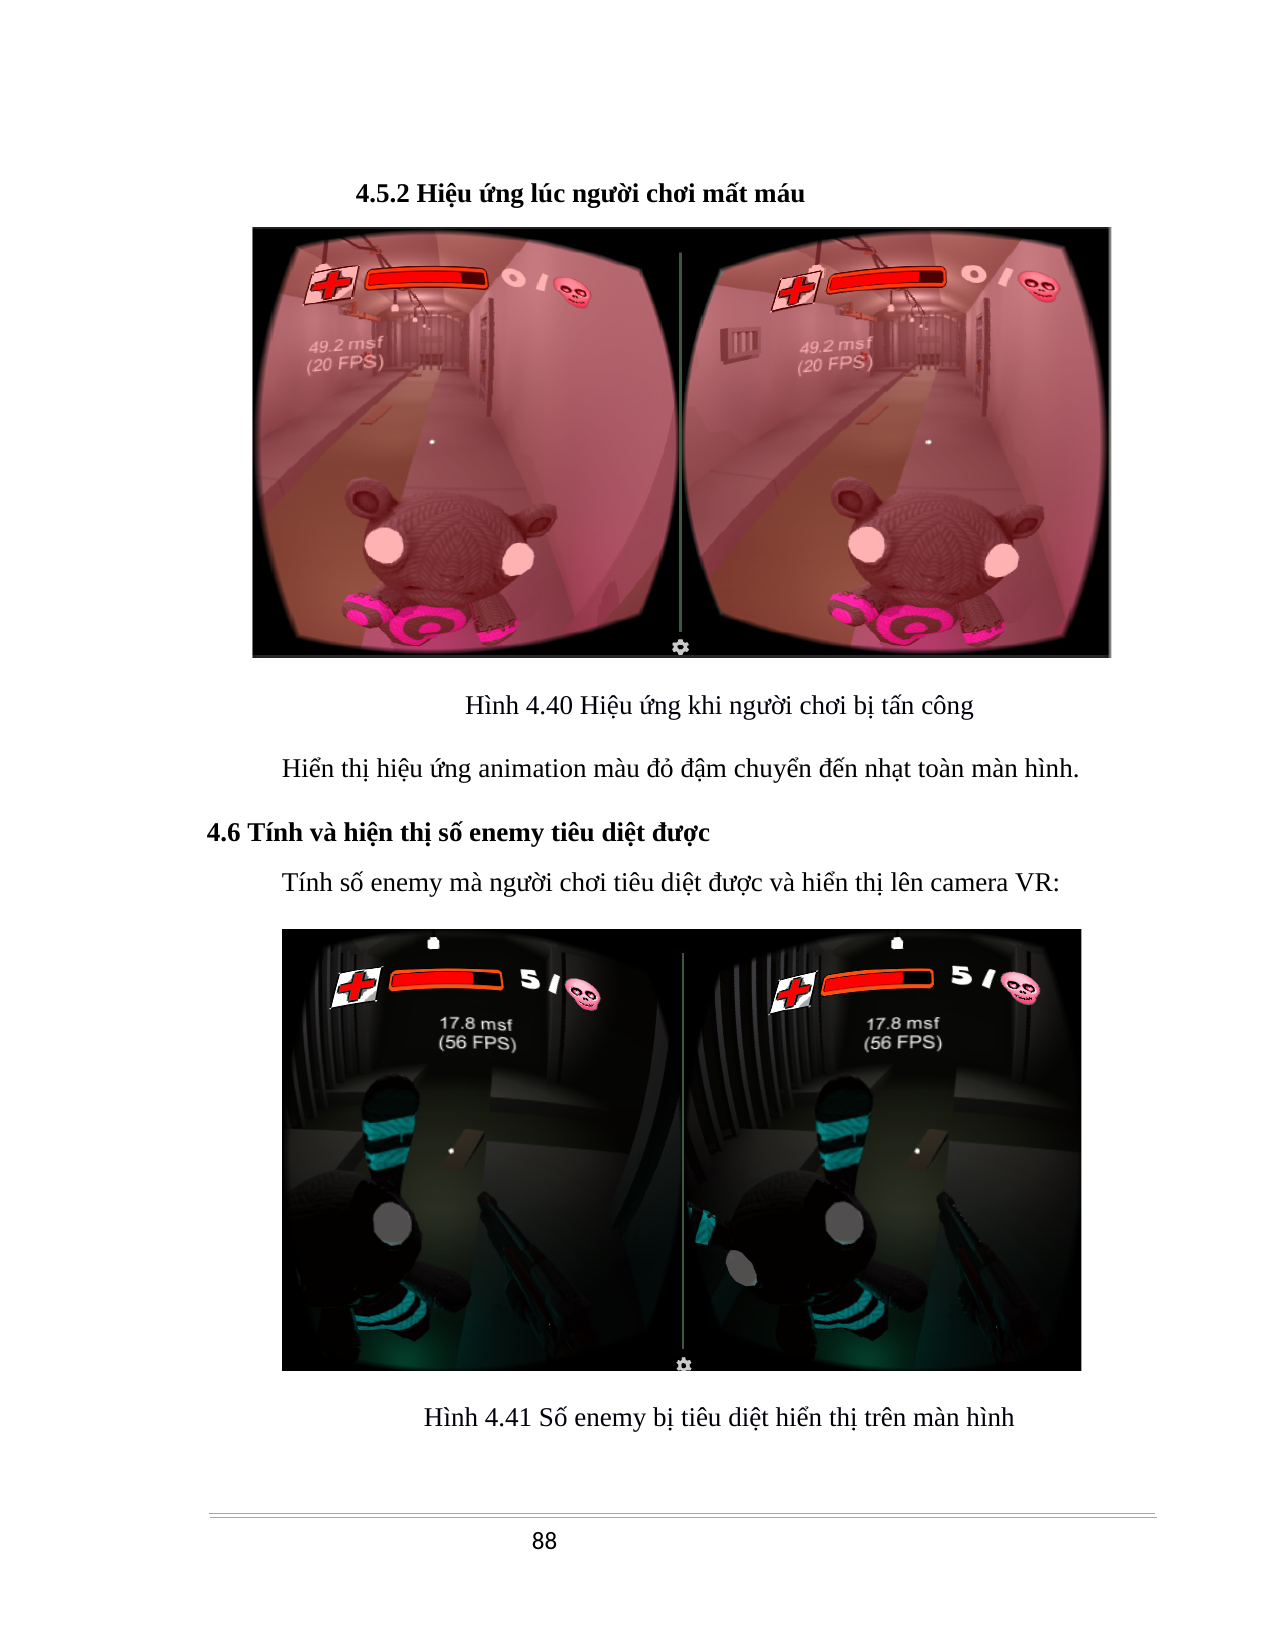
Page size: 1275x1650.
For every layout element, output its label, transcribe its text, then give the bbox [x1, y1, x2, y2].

list Hình 4.40 Hiệu ứng khi người chơi bị tấn công [282, 689, 1157, 720]
picture [282, 929, 1082, 1371]
subtitle 4.5.2 Hiệu ứng lúc người chơi mất máu [281, 177, 1157, 208]
subtitle 4.6 Tính và hiện thị số enemy tiêu diệt được [207, 816, 1157, 847]
text Tính số enemy mà người chơi tiêu diệt được và hiển thị lên camera VR: [207, 866, 1157, 897]
picture [252, 227, 1112, 658]
list Hình 4.41 Số enemy bị tiêu diệt hiển thị trên màn hình [282, 1401, 1157, 1432]
text Hiển thị hiệu ứng animation màu đỏ đậm chuyển đến nhạt toàn màn hình. [207, 752, 1157, 783]
